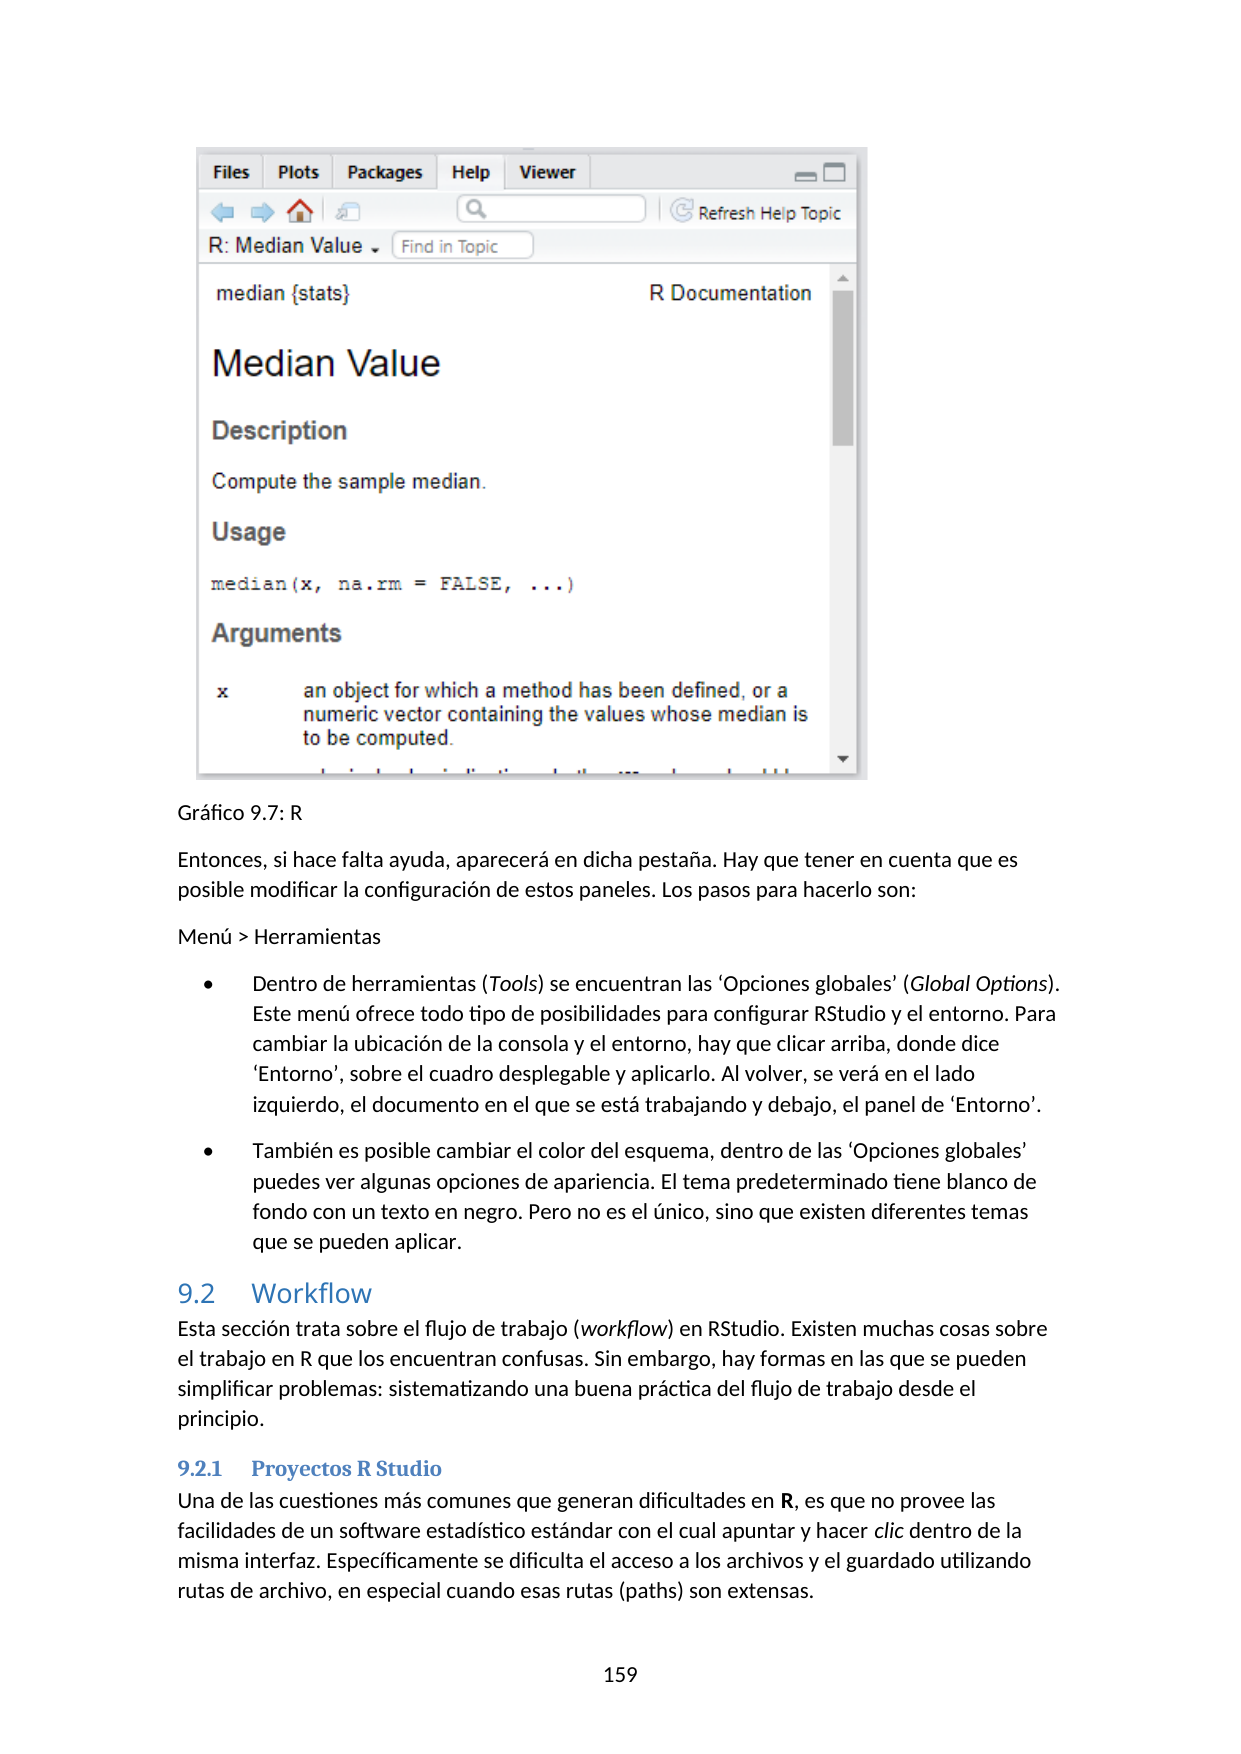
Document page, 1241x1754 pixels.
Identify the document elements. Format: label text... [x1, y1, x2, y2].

subtitle 9.2.1 Proyectos R Studio [177, 1456, 1063, 1482]
picture [196, 147, 871, 780]
list Dentro de herramientas (Tools) se encuentran las ‘Opciones globales’ (Global Options). Este menú ofrece todo tipo de posibilidades para configurar RStudio y el entorno. Para cambiar la ubicación de la consola y el entorno, hay que clicar arriba, donde dice ‘Entorno’, sobre el cuadro desplegable y aplicarlo. Al volver, se verá en el lado izquierdo, el documento en el que se está trabajando y debajo, el panel de ‘Entorno’. [202, 969, 1063, 1118]
list También es posible cambiar el color del esquema, dentro de las ‘Opciones globales’ puedes ver algunas opciones de apariencia. El tema predeterminado tiene blanco de fondo con un texto en negro. Pero no es el único, sino que existen diferentes temas que se pueden aplicar. [202, 1137, 1063, 1255]
subtitle 9.2 Workflow [177, 1274, 1063, 1311]
